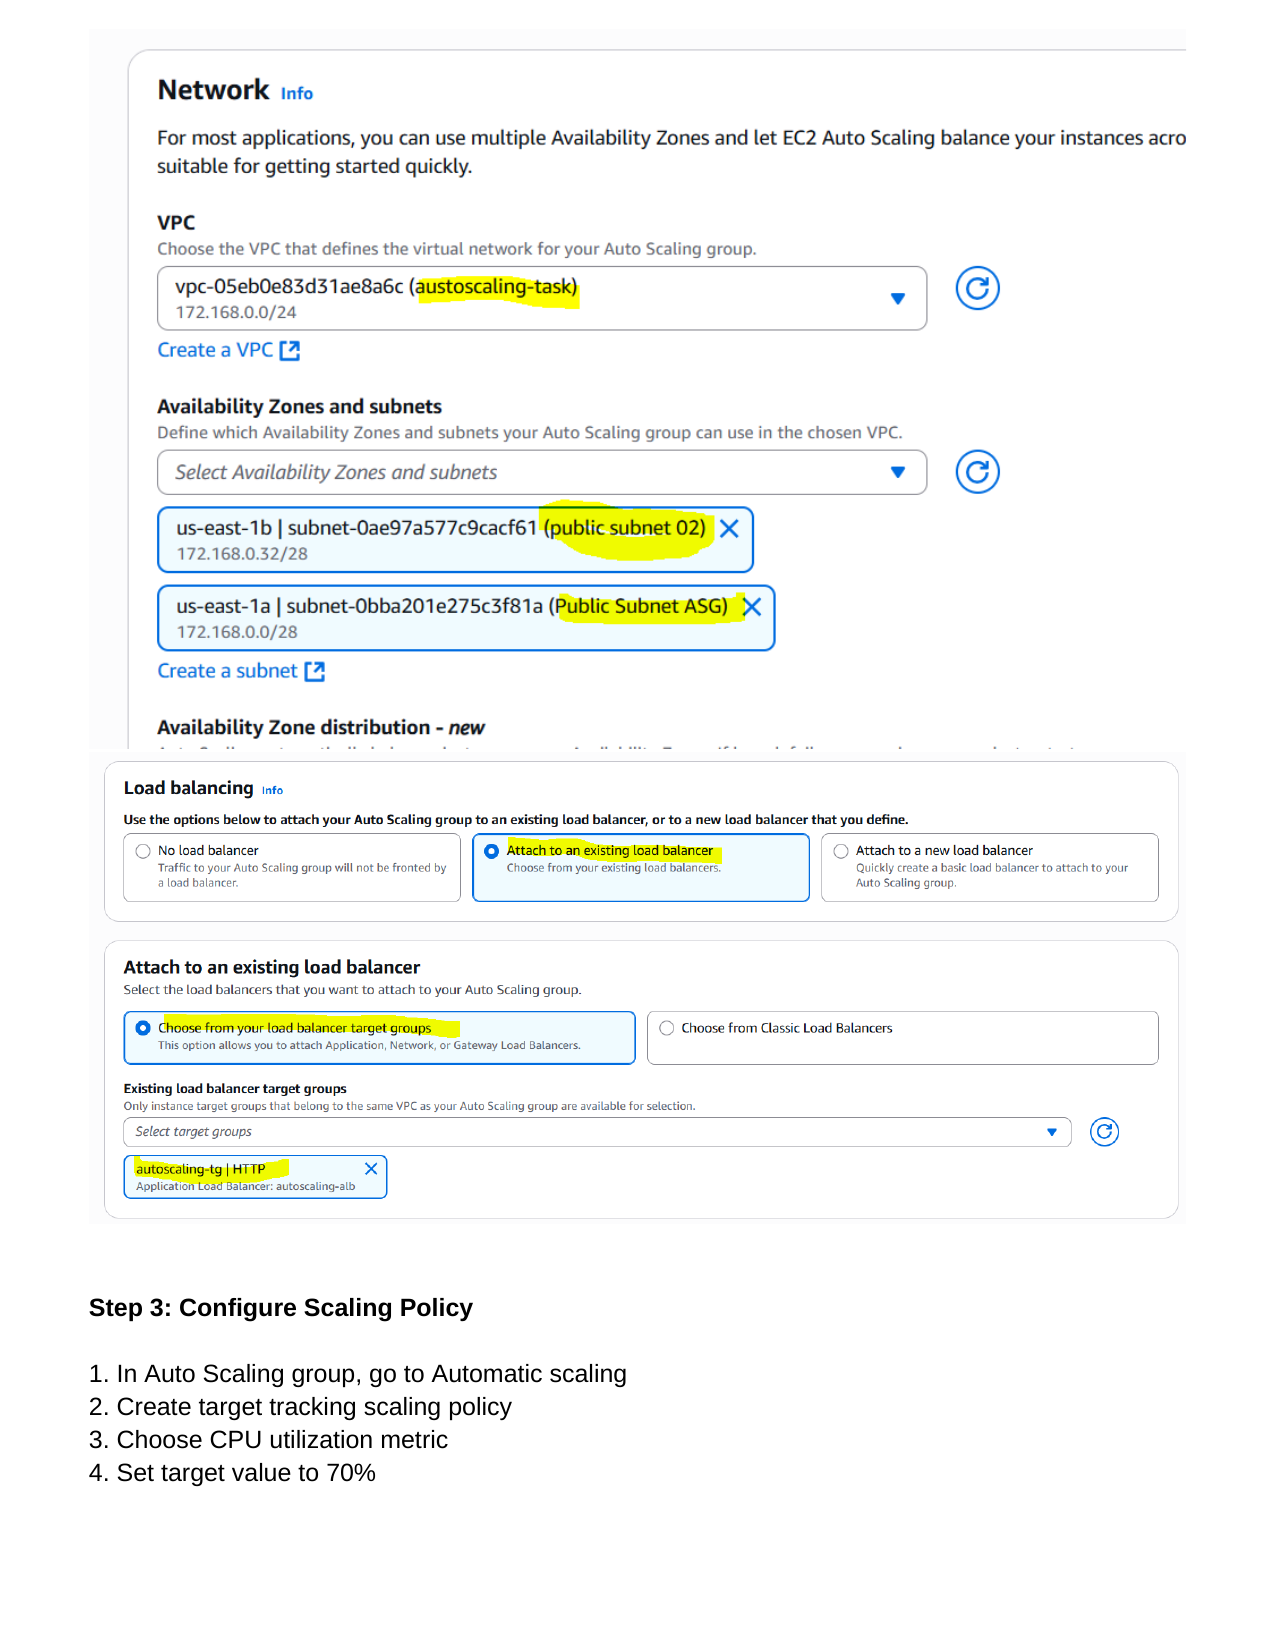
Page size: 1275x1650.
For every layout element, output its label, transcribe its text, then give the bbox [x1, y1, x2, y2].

text 3. Choose CPU utilization metric [89, 1425, 1186, 1454]
picture [88, 29, 1187, 749]
text 1. In Auto Scaling group, go to Automatic scaling [89, 1359, 1186, 1388]
text 2. Create target tracking scaling policy [89, 1392, 1186, 1421]
text 4. Set target value to 70% [89, 1458, 1186, 1487]
picture [88, 752, 1187, 1224]
text Step 3: Configure Scaling Policy [89, 1293, 1186, 1322]
